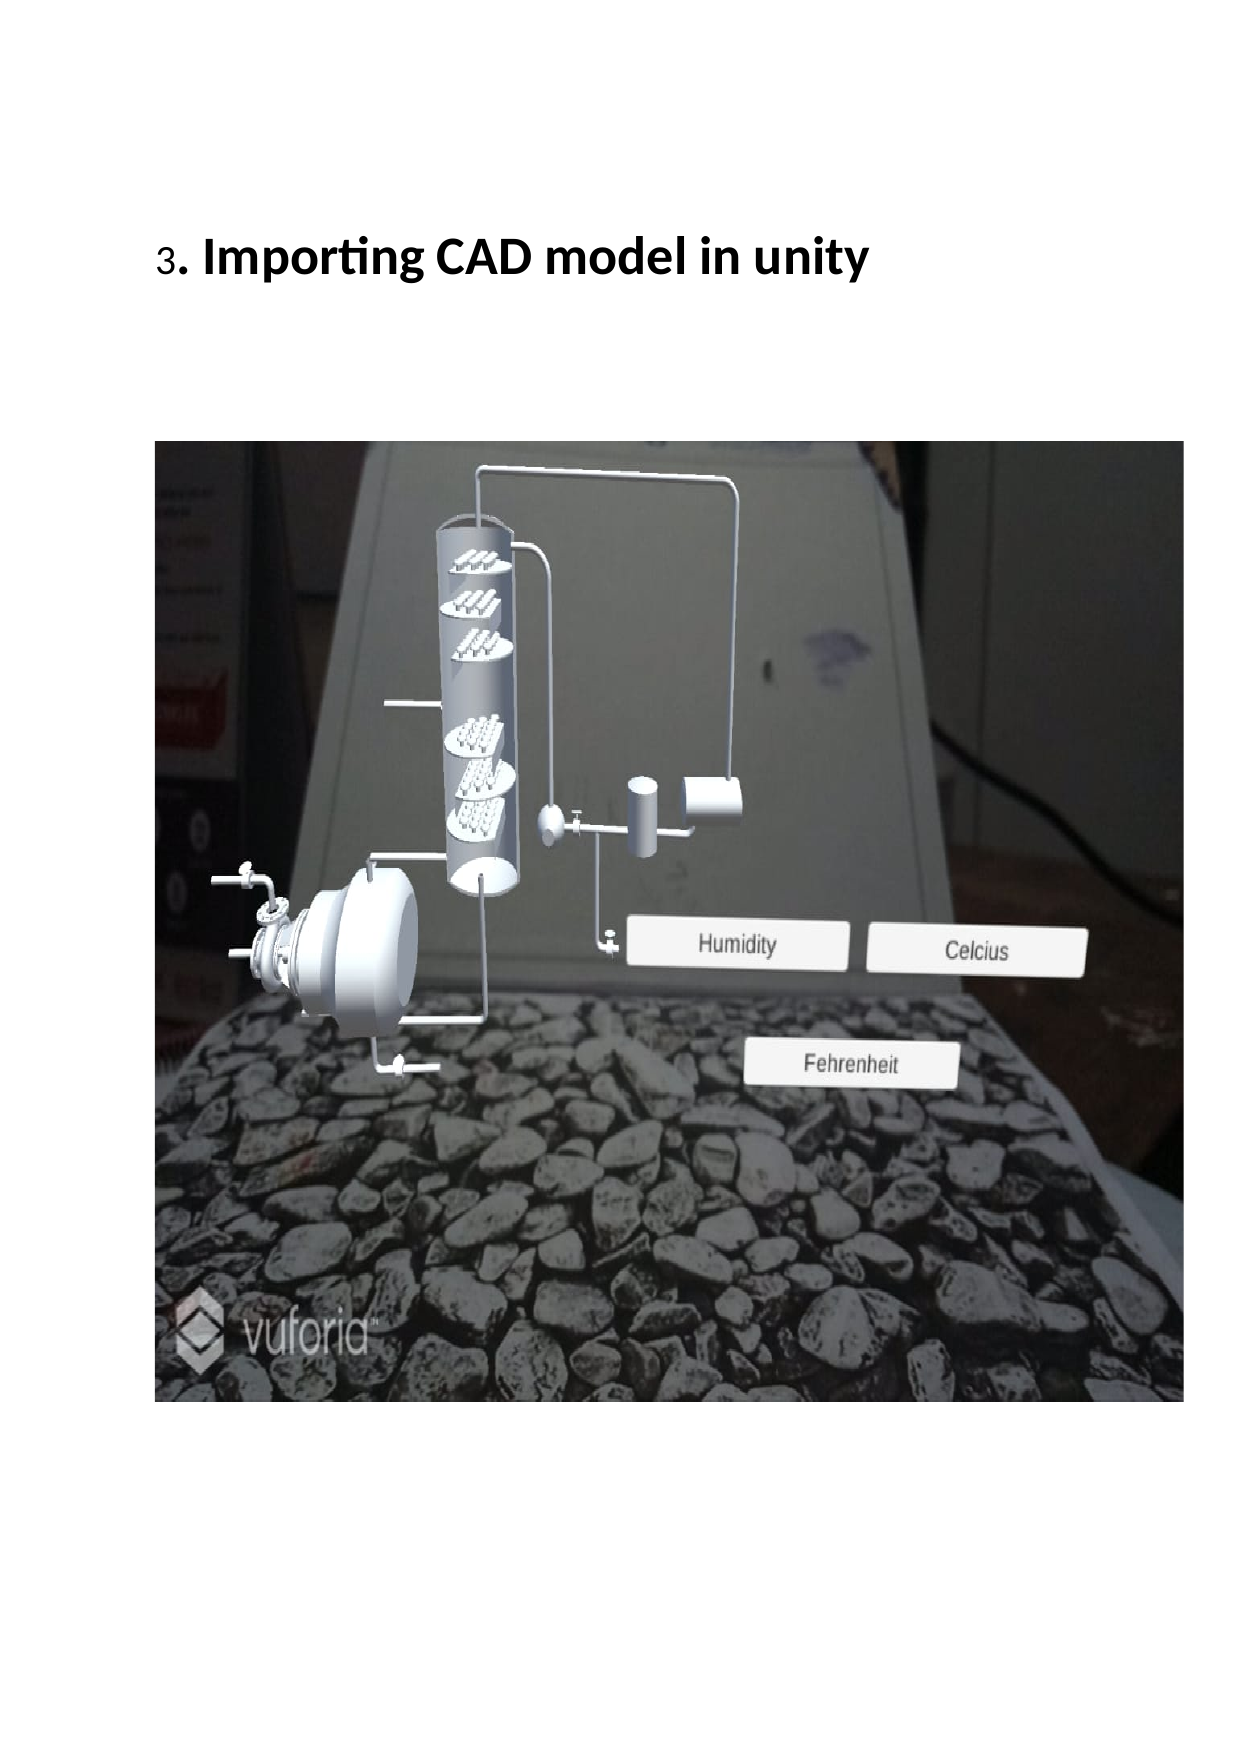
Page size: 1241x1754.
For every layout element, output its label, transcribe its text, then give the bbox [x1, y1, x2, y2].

text 3. Importing CAD model in unity [150, 222, 1090, 288]
picture [154, 441, 1184, 1402]
